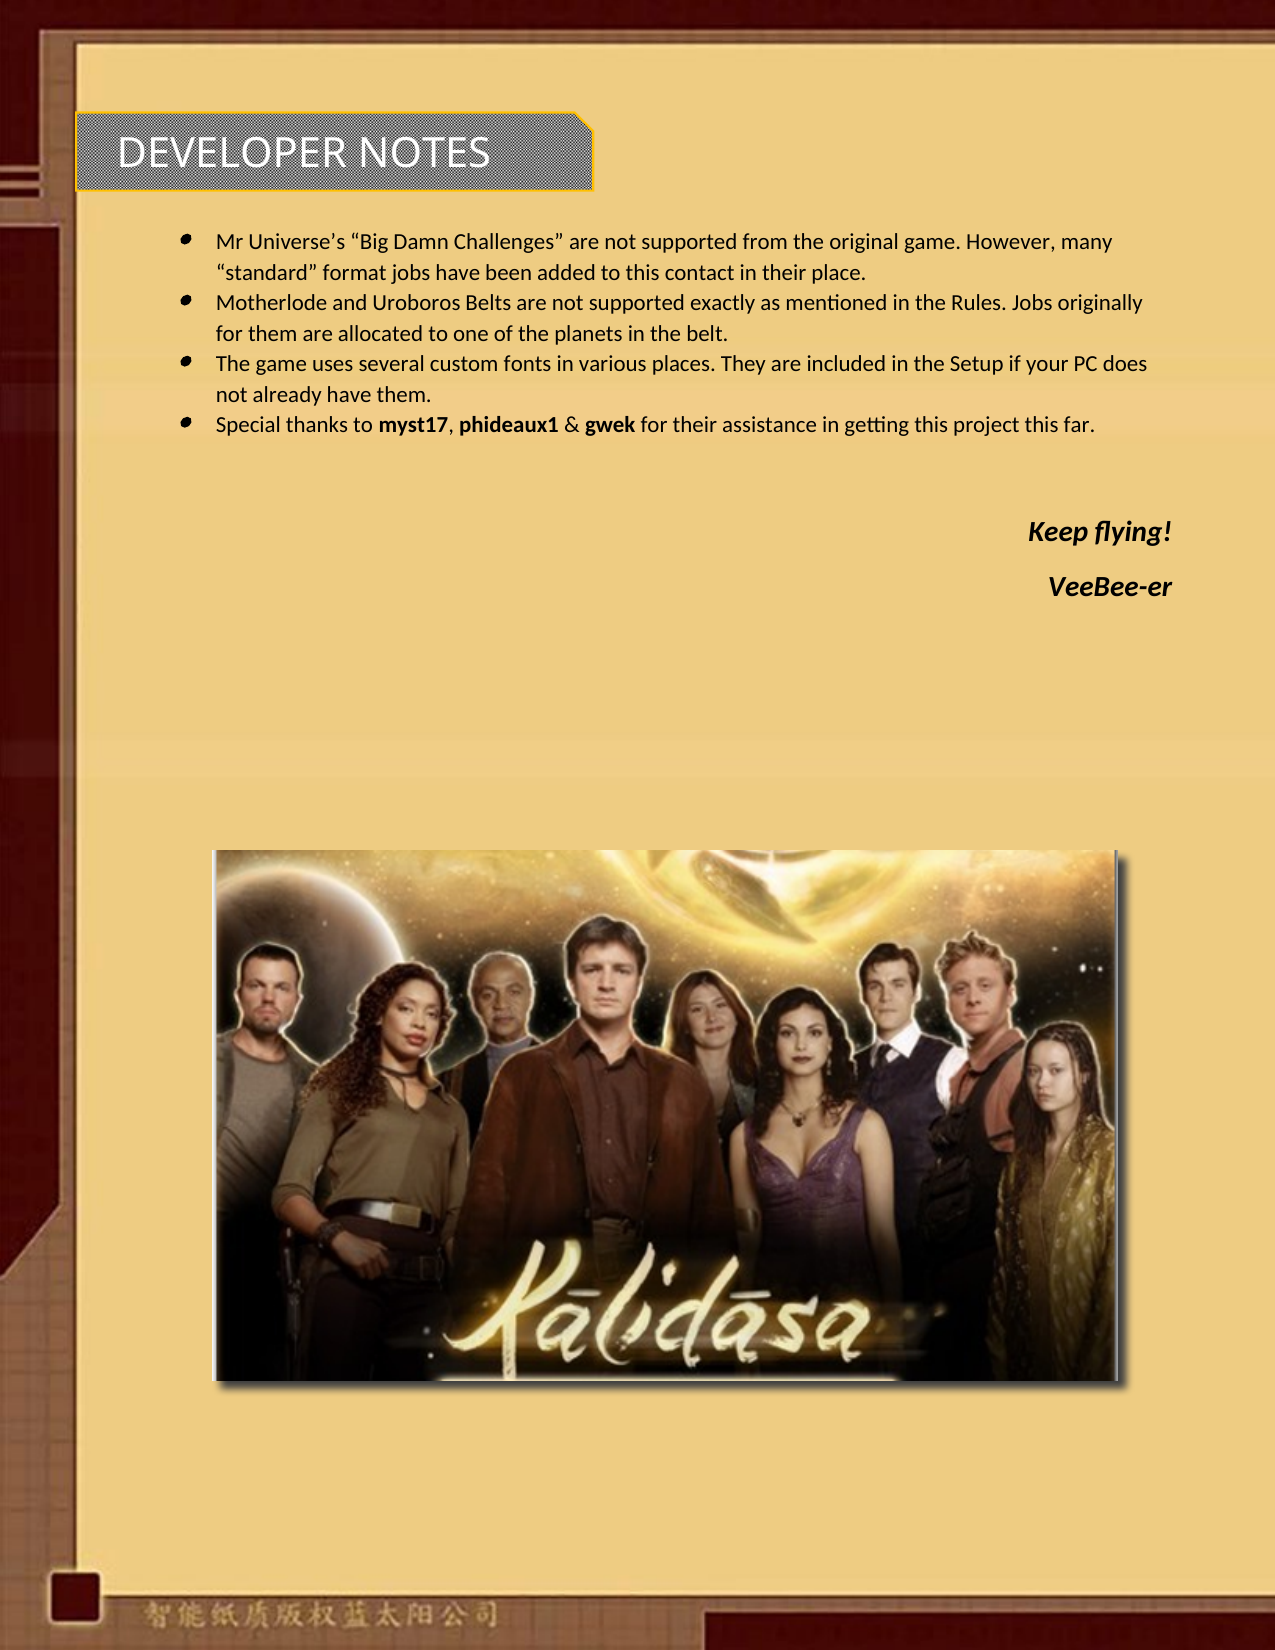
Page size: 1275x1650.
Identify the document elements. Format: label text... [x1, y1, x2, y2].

text Keep flying! [141, 513, 1172, 548]
list Motherlode and Uroboros Belts are not supported exactly as mentioned in the Rules. Jobs originally for them are allocated to one of the planets in the belt. [178, 288, 1172, 347]
text VeeBee-er [141, 568, 1172, 603]
list Mr Universe’s “Big Damn Challenges” are not supported from the original game. However, many “standard” format jobs have been added to this contact in their place. [178, 227, 1172, 286]
list Special thanks to myst17, phideaux1 & gwek for their assistance in getting this project this far. [178, 410, 1172, 439]
picture [0, 0, 1275, 1650]
list The game uses several custom fonts in various places. They are included in the Setup if your PC does not already have them. [178, 349, 1172, 408]
